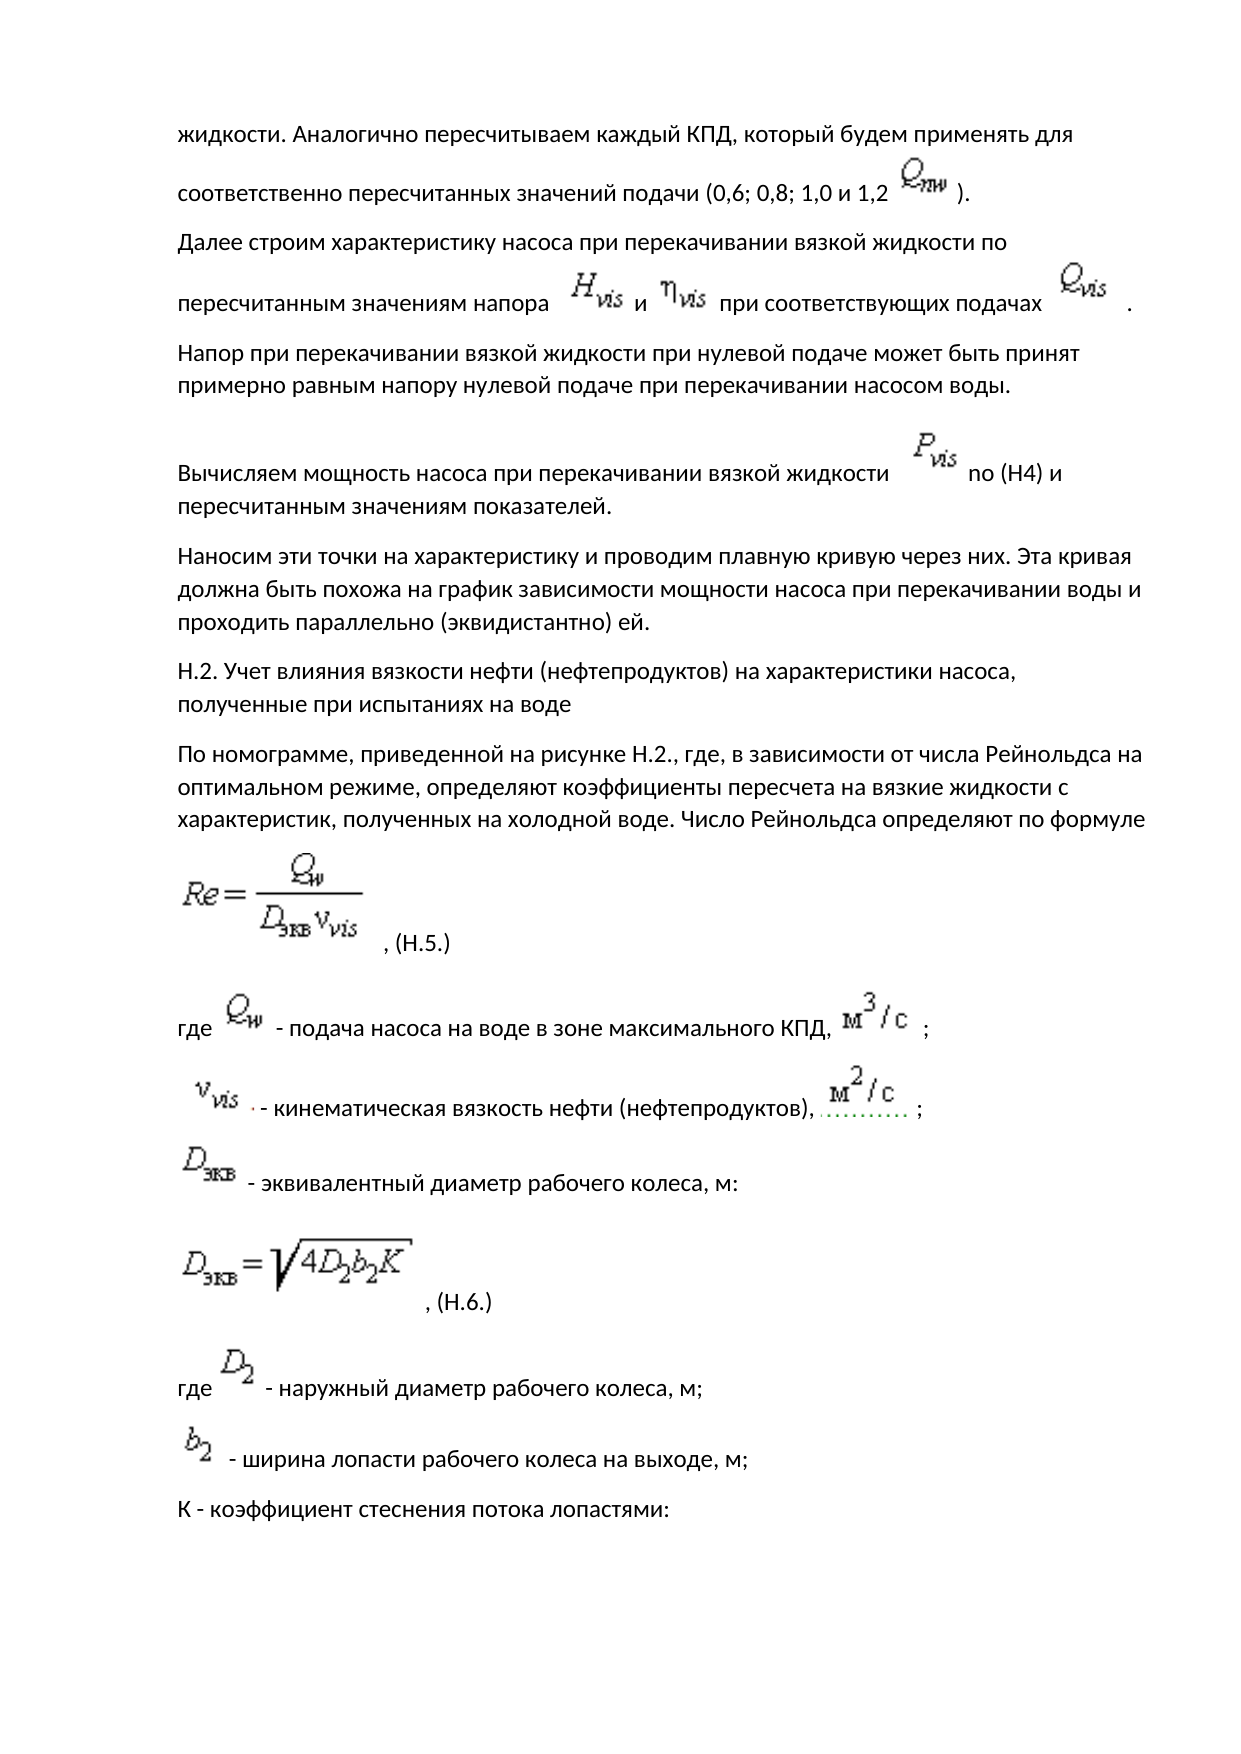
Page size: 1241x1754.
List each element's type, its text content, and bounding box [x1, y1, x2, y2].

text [177, 118, 1152, 207]
text Далее строим характеристику насоса при перекачивании вязкой жидкости по пересчитанным значениям напора и при соответствующих подачах . [177, 226, 1152, 318]
text Наносим эти точки на характеристику и проводим плавную кривую через них. Эта кривая должна быть похожа на график зависимости мощности насоса при перекачивании воды и проходить параллельно (эквидистантно) ей. [177, 540, 1152, 636]
text К - коэффициент стеснения потока лопастями: [177, 1493, 1152, 1523]
picture [820, 1062, 911, 1117]
text , (H.5.) [177, 853, 1152, 957]
text где - наружный диаметр рабочего колеса, м; [177, 1336, 1152, 1403]
text , (H.6.) [177, 1217, 1152, 1317]
text Напор при перекачивании вязкой жидкости при нулевой подаче может быть принят примерно равным напору нулевой подаче при перекачивании насосом воды. [177, 337, 1152, 400]
text Вычисляем мощность насоса при перекачивании вязкой жидкости no (H4) и пересчитанным значениям показателей. [177, 419, 1152, 521]
picture [177, 1421, 223, 1468]
picture [837, 976, 918, 1037]
picture [177, 853, 378, 952]
text - кинематическая вязкость нефти (нефтепродуктов), ; [177, 1062, 1152, 1123]
picture [895, 419, 963, 482]
picture [1047, 259, 1121, 312]
picture [555, 265, 629, 312]
text где - подача насоса на воде в зоне максимального КПД, ; [177, 976, 1152, 1043]
picture [177, 1141, 242, 1192]
picture [217, 984, 270, 1037]
text По номограмме, приведенной на рисунке Н.2., где, в зависимости от числа Рейнольдса на оптимальном режиме, определяют коэффициенты пересчета на вязкие жидкости с характеристик, полученных на холодной воде. Число Рейнольдса определяют по формуле [177, 738, 1152, 834]
picture [177, 1217, 419, 1311]
text - ширина лопасти рабочего колеса на выходе, м; [177, 1422, 1152, 1474]
text - эквивалентный диаметр рабочего колеса, м: [177, 1142, 1152, 1198]
picture [653, 273, 714, 312]
picture [217, 1336, 260, 1397]
picture [894, 151, 951, 201]
text Н.2. Учет влияния вязкости нефти (нефтепродуктов) на характеристики насоса, полученные при испытаниях на воде [177, 655, 1152, 719]
picture [177, 1072, 255, 1117]
